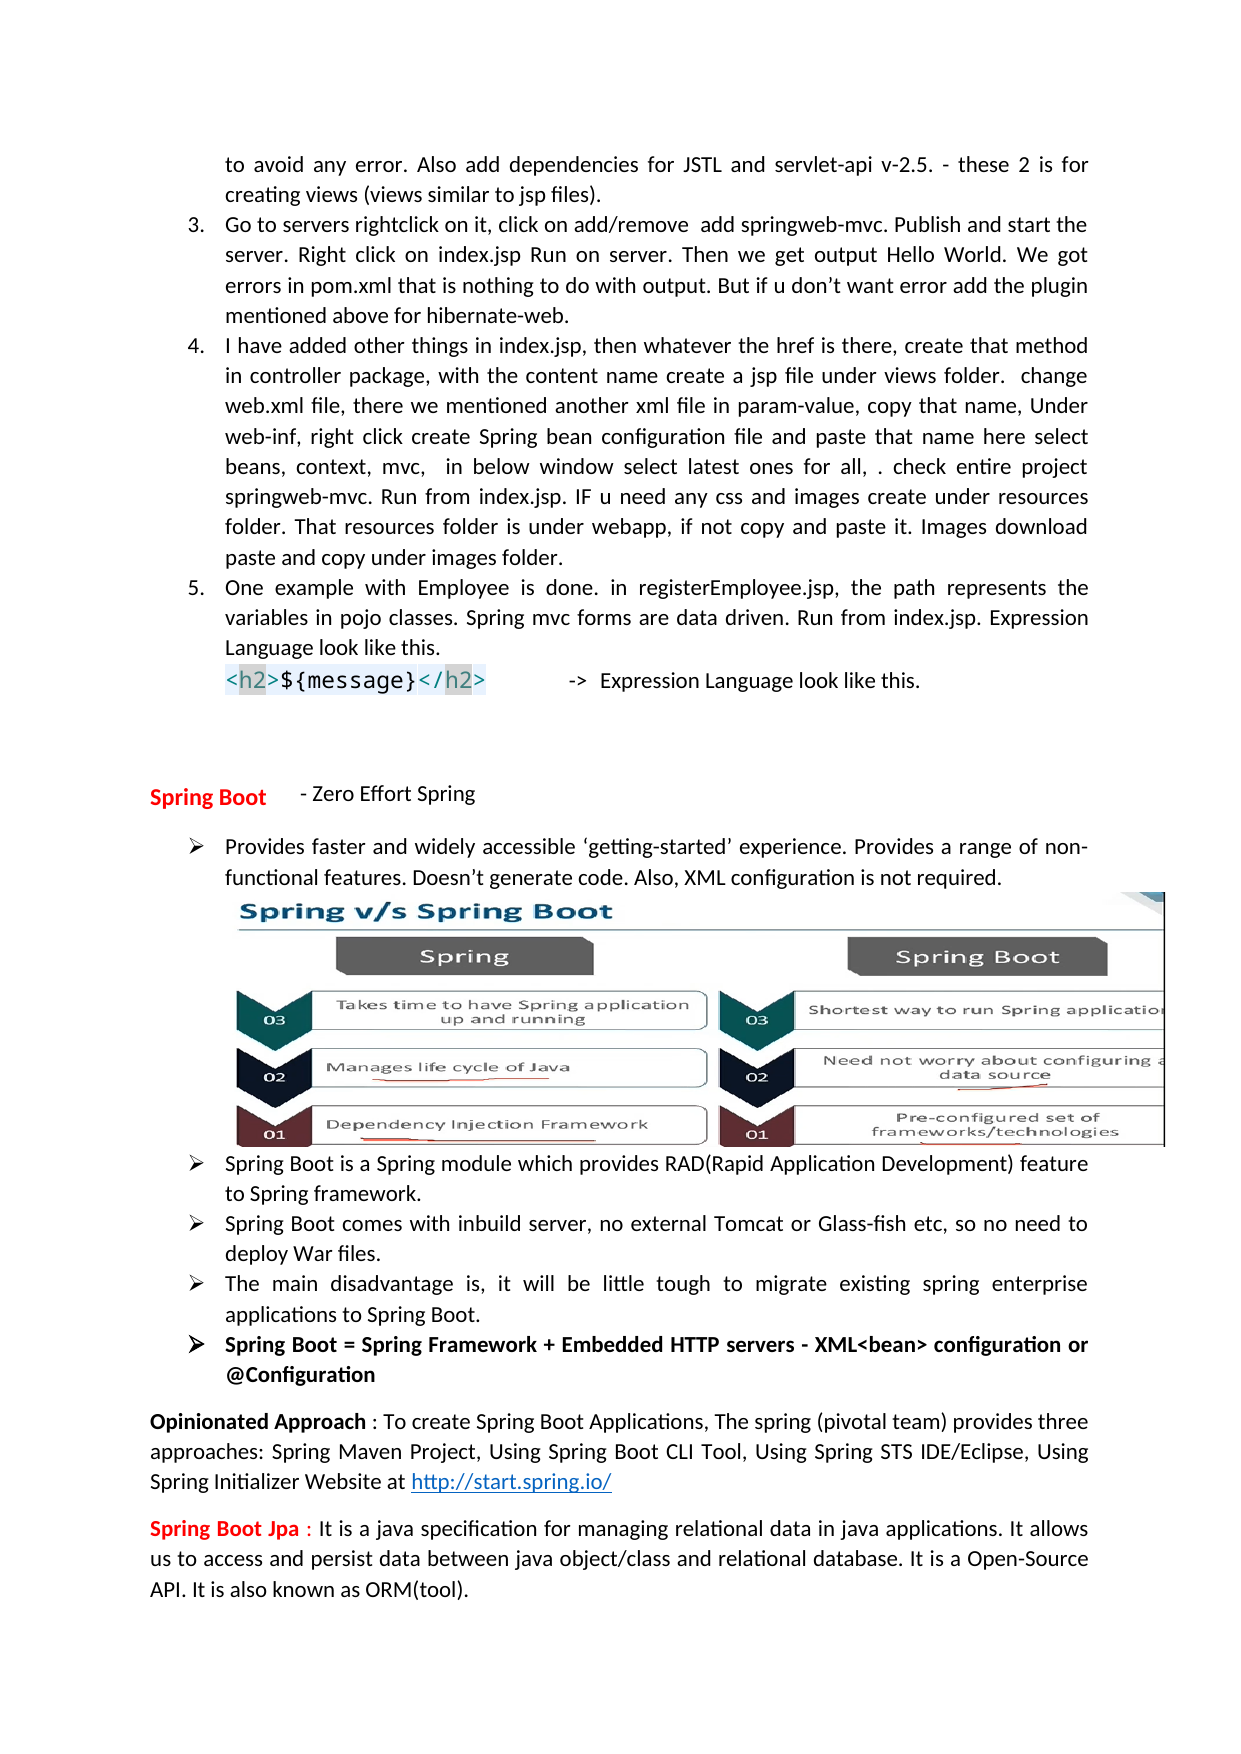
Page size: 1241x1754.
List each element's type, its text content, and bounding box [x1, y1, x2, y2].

text Opinionated Approach : To create Spring Boot Applications, The spring (pivotal team) provides three approaches: Spring Maven Project, Using Spring Boot CLI Tool, Using Spring STS IDE/Eclipse, Using Spring Initializer Website at http://start.spring.io/ [150, 1407, 1090, 1496]
list Spring Boot comes with inbuild server, no external Tomcat or Glass-fish etc, so no need to deploy War files. [187, 1209, 1090, 1267]
text Spring Boot Jpa : It is a java specification for managing relational data in java applications. It allows us to access and persist data between java object/class and relational database. It is a Open-Source API. It is also known as ORM(tool). [150, 1514, 1090, 1603]
picture [225, 892, 1166, 1147]
list One example with Employee is done. in registerEmployee.jsp, the path represents the variables in pojo classes. Spring mvc forms are data driven. Run from index.jsp. Expression Language look like this. [187, 573, 1090, 661]
list Spring Boot = Spring Framework + Embedded HTTP servers - XML<bean> configuration or @Configuration [187, 1330, 1090, 1388]
list The main disadvantage is, it will be little tough to migrate existing spring enterprise applications to Spring Boot. [187, 1269, 1090, 1328]
list Go to servers rightclick on it, click on add/remove add springweb-mvc. Publish and start the server. Right click on index.jsp Run on server. Then we get output Hello World. We got errors in pom.xml that is nothing to do with output. But if u don’t want error add the plugin mentioned above for hibernate-web. [187, 210, 1090, 329]
list Provides faster and widely accessible ‘getting-started’ experience. Provides a range of non-functional features. Doesn’t generate code. Also, XML configuration is not required. [187, 832, 1090, 891]
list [187, 150, 1090, 208]
list I have added other things in index.jsp, then whatever the href is there, create that method in controller package, with the content name create a jsp file under views folder. change web.xml file, there we mentioned another xml file in param-value, copy that name, Under web-inf, right click create Spring bean configuration file and paste that name here select beans, context, mvc, in below window select latest ones for all, . check entire project springweb-mvc. Run from index.jsp. IF u need any css and images create under resources folder. That resources folder is under webapp, if not copy and paste it. Images download paste and copy under images folder. [187, 331, 1090, 571]
text Spring Boot - Zero Effort Spring [150, 761, 1090, 812]
list Spring Boot is a Spring module which provides RAD(Rapid Application Development) feature to Spring framework. [187, 1149, 1090, 1207]
list <h2>${message}</h2> -> Expression Language look like this. [225, 663, 1090, 695]
